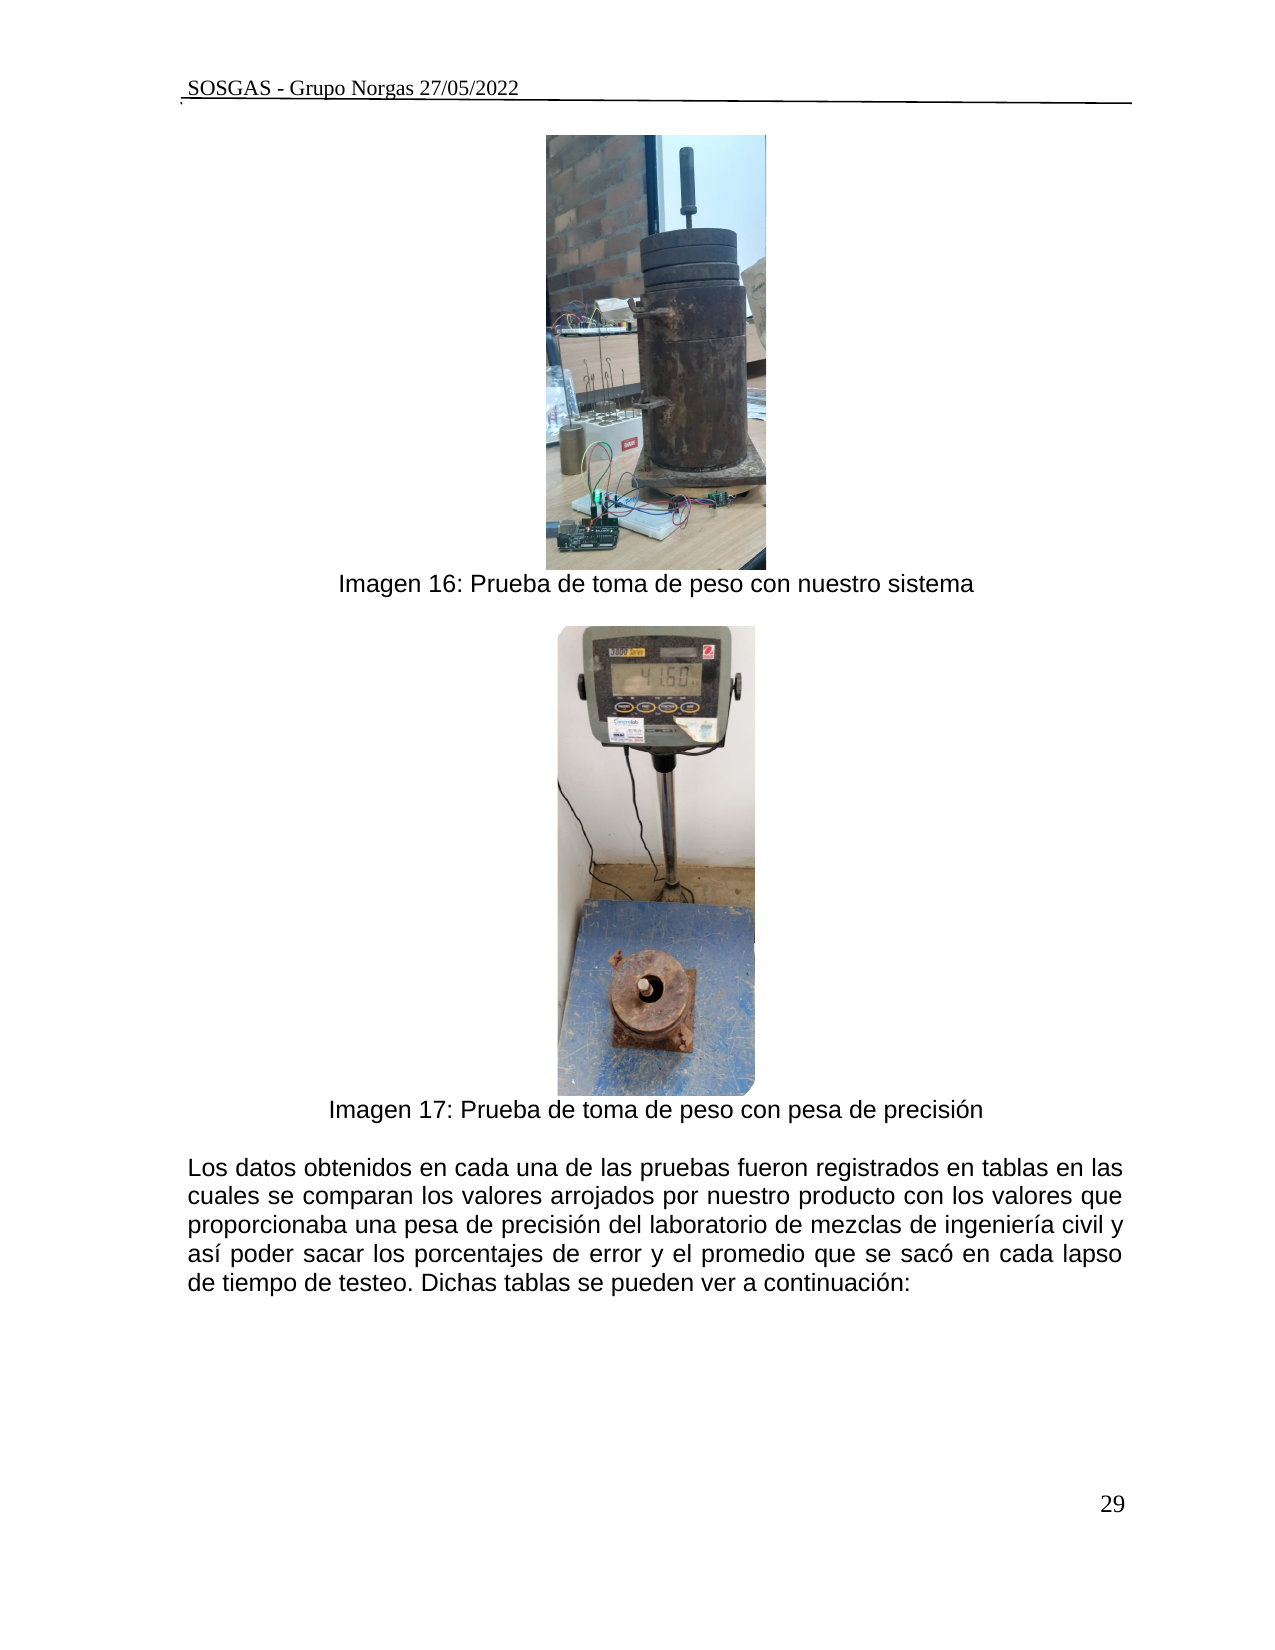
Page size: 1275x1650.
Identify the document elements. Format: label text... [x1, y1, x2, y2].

picture [557, 626, 755, 1096]
picture [546, 135, 767, 570]
text Los datos obtenidos en cada una de las pruebas fueron registrados en tablas en las cuales se comparan los valores arrojados por nuestro producto con los valores que proporcionaba una pesa de precisión del laboratorio de mezclas de ingeniería civil y así poder sacar los porcentajes de error y el promedio que se sacó en cada lapso de tiempo de testeo. Dichas tablas se pueden ver a continuación: [187, 1152, 1125, 1296]
text Imagen 17: Prueba de toma de peso con pesa de precisión [187, 1095, 1125, 1124]
text Imagen 16: Prueba de toma de peso con nuestro sistema [187, 569, 1125, 598]
